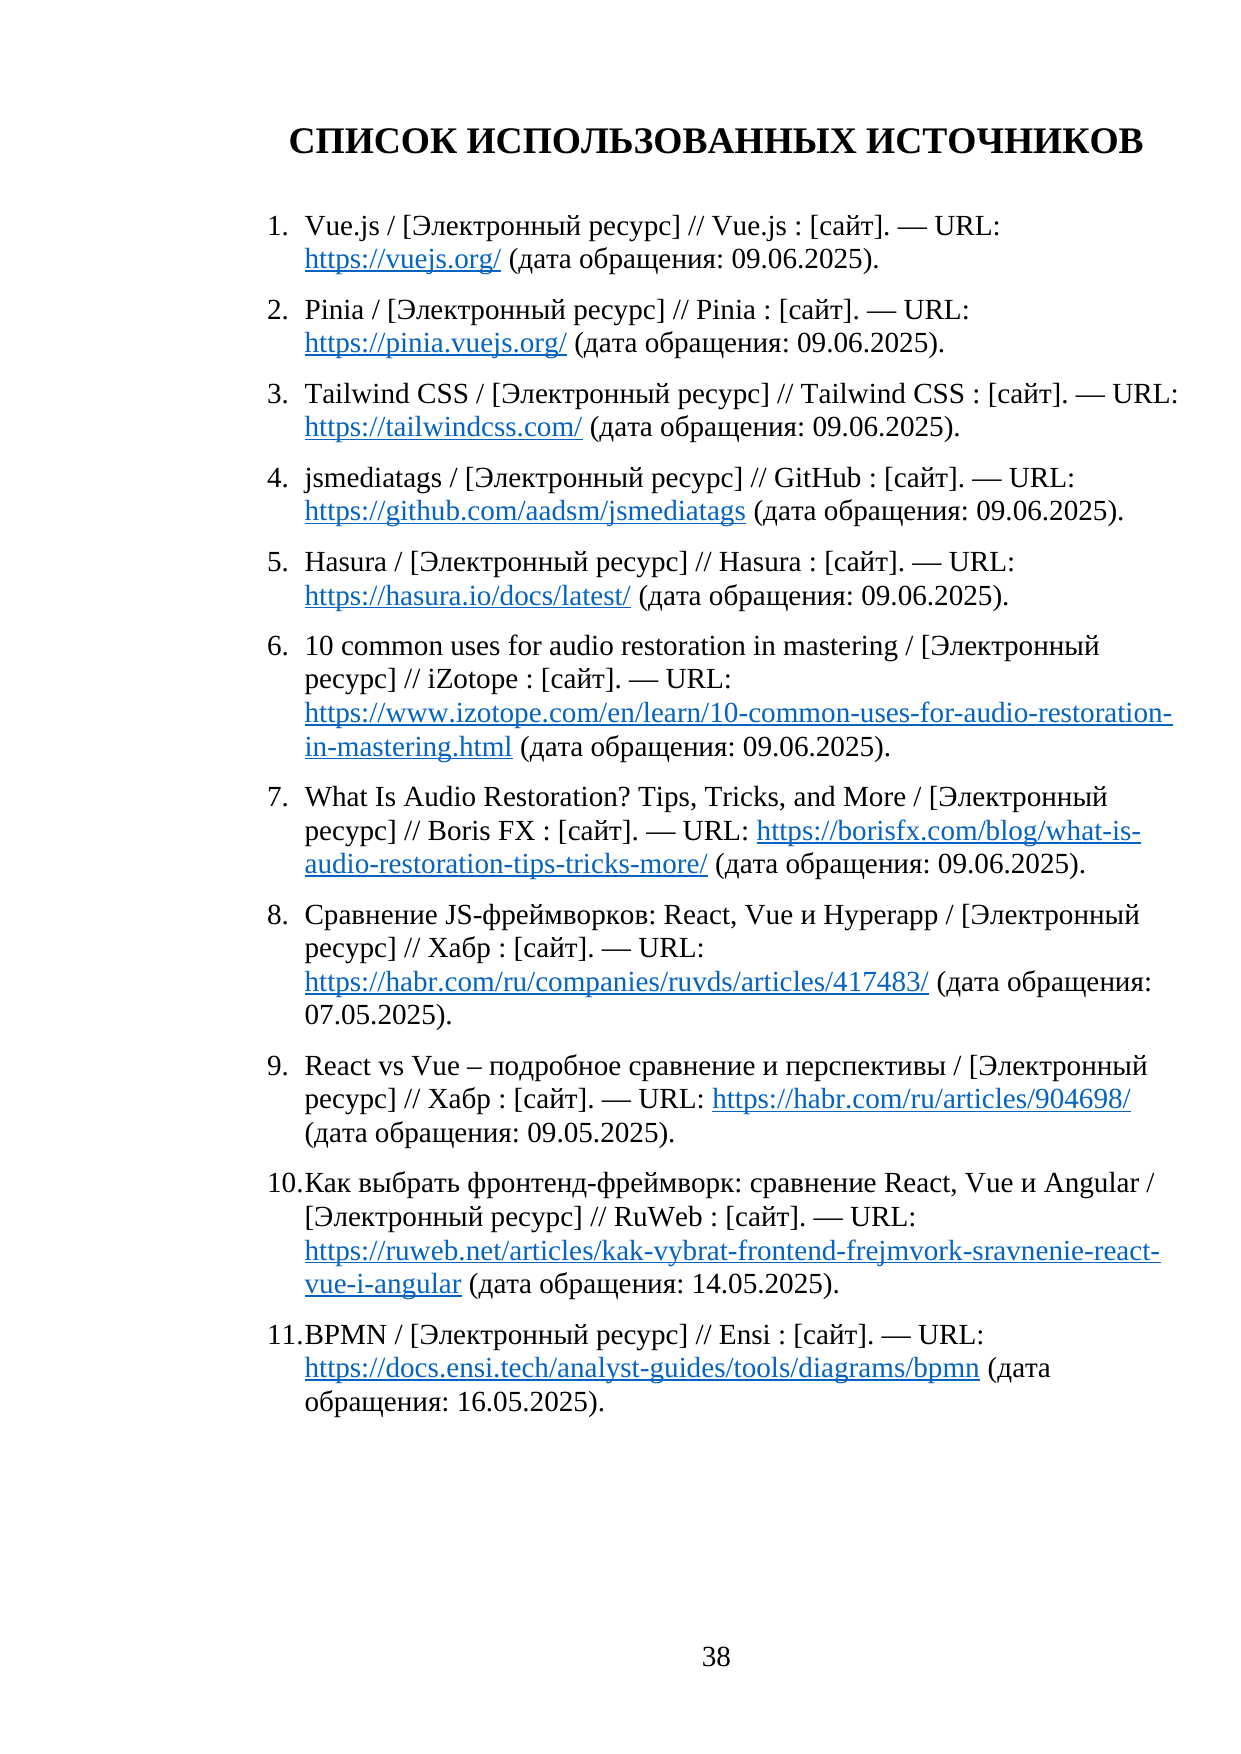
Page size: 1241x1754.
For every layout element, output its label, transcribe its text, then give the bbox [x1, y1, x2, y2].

list Tailwind CSS / [Электронный ресурс] // Tailwind CSS : [сайт]. — URL: https://tailwindcss.com/ (дата обращения: 09.06.2025). [267, 376, 1181, 443]
list Pinia / [Электронный ресурс] // Pinia : [сайт]. — URL: https://pinia.vuejs.org/ (дата обращения: 09.06.2025). [267, 292, 1181, 359]
list What Is Audio Restoration? Tips, Tricks, and More / [Электронный ресурс] // Boris FX : [сайт]. — URL: https://borisfx.com/blog/what-is-audio-restoration-tips-tricks-more/ (дата обращения: 09.06.2025). [267, 779, 1181, 880]
subtitle СПИСОК ИСПОЛЬЗОВАННЫХ ИСТОЧНИКОВ [177, 118, 1181, 161]
list React vs Vue – подробное сравнение и перспективы / [Электронный ресурс] // Хабр : [сайт]. — URL: https://habr.com/ru/articles/904698/ (дата обращения: 09.05.2025). [267, 1048, 1181, 1149]
list BPMN / [Электронный ресурс] // Ensi : [сайт]. — URL: https://docs.ensi.tech/analyst-guides/tools/diagrams/bpmn (дата обращения: 16.05.2025). [267, 1317, 1181, 1417]
list Hasura / [Электронный ресурс] // Hasura : [сайт]. — URL: https://hasura.io/docs/latest/ (дата обращения: 09.06.2025). [267, 544, 1181, 611]
list jsmediatags / [Электронный ресурс] // GitHub : [сайт]. — URL: https://github.com/aadsm/jsmediatags (дата обращения: 09.06.2025). [267, 460, 1181, 527]
list Vue.js / [Электронный ресурс] // Vue.js : [сайт]. — URL: https://vuejs.org/ (дата обращения: 09.06.2025). [267, 208, 1181, 275]
list 10 common uses for audio restoration in mastering / [Электронный ресурс] // iZotope : [сайт]. — URL: https://www.izotope.com/en/learn/10-common-uses-for-audio-restoration-in-mastering.html (дата обращения: 09.06.2025). [267, 628, 1181, 762]
list Сравнение JS-фреймворков: React, Vue и Hyperapp / [Электронный ресурс] // Хабр : [сайт]. — URL: https://habr.com/ru/companies/ruvds/articles/417483/ (дата обращения: 07.05.2025). [267, 897, 1181, 1031]
list Как выбрать фронтенд-фреймворк: сравнение React, Vue и Angular / [Электронный ресурс] // RuWeb : [сайт]. — URL: https://ruweb.net/articles/kak-vybrat-frontend-frejmvork-sravnenie-react-vue-i-angular (дата обращения: 14.05.2025). [267, 1166, 1181, 1300]
